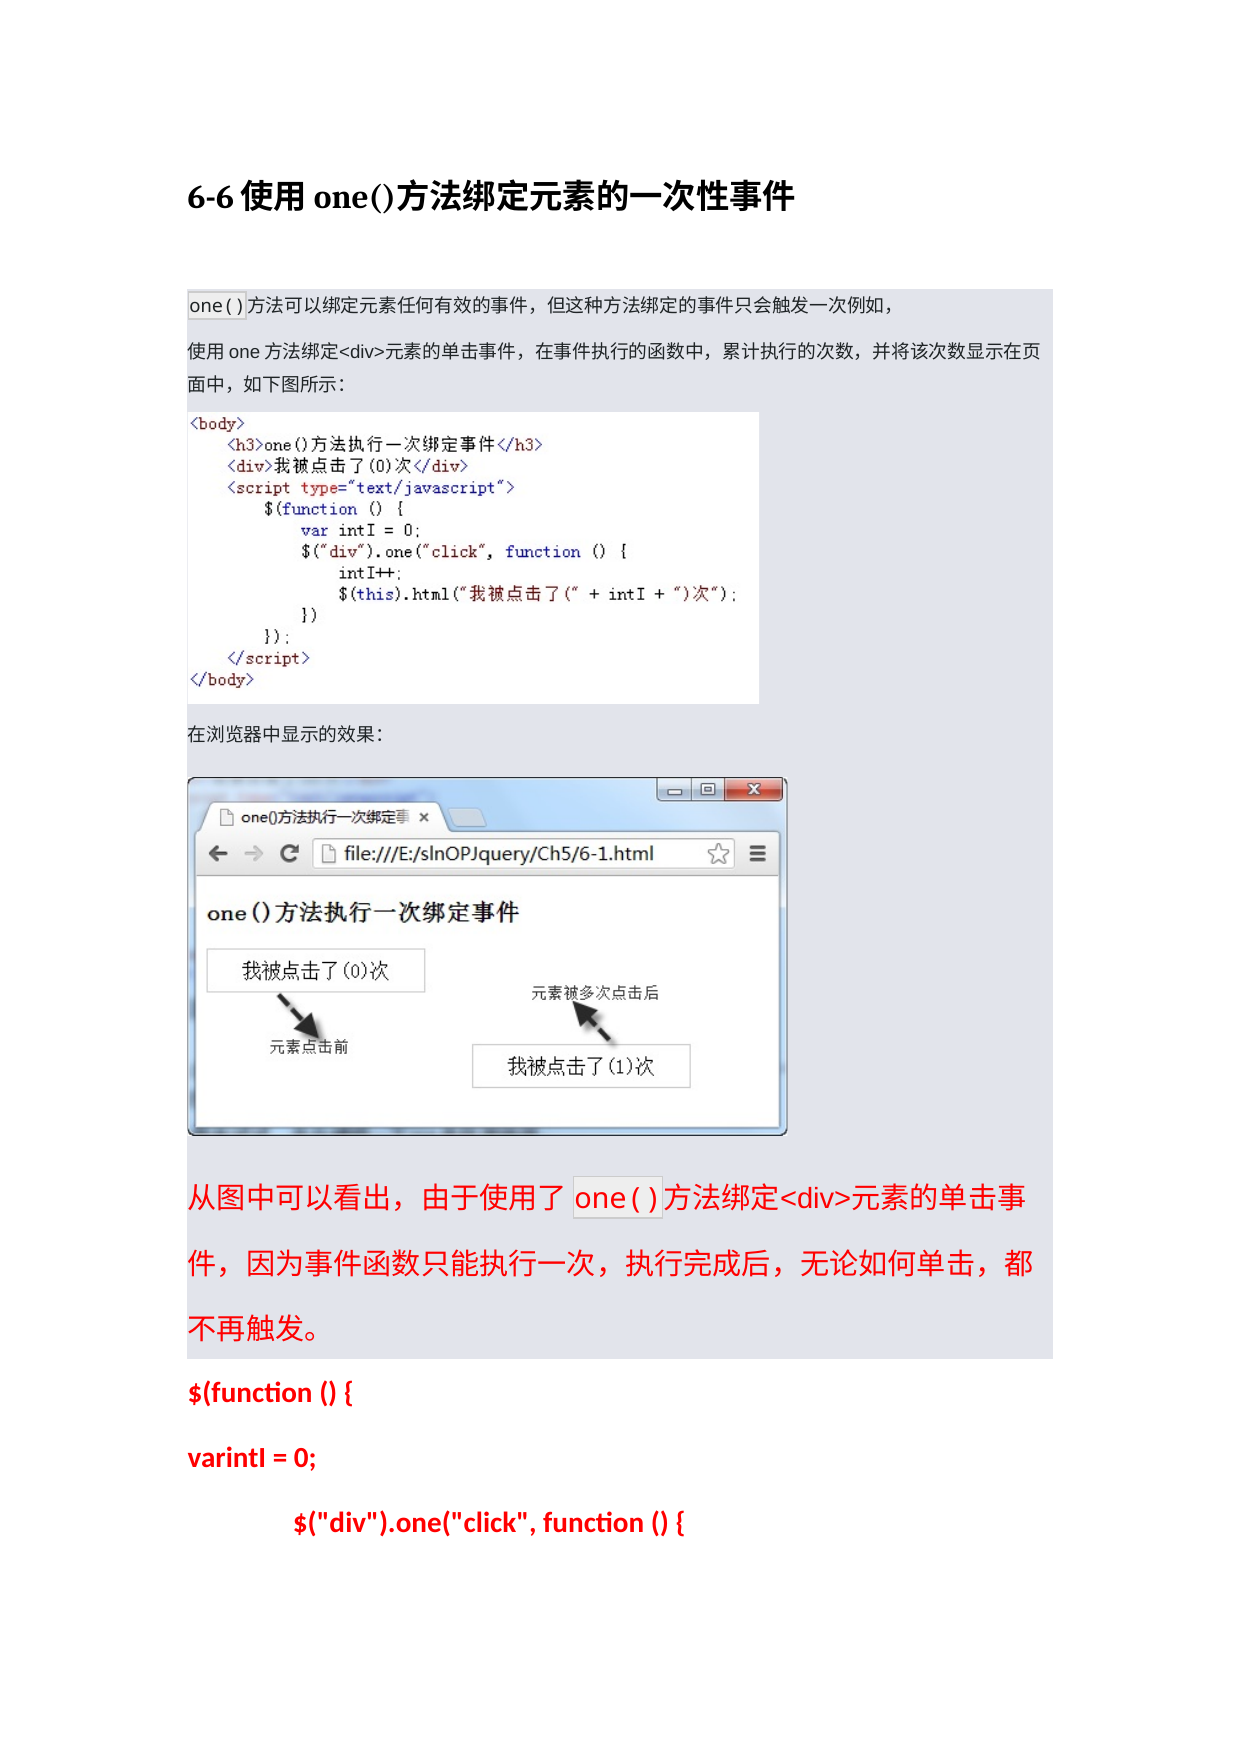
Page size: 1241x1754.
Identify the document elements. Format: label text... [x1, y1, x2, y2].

text one()方法可以绑定元素任何有效的事件，但这种方法绑定的事件只会触发一次例如， [187, 289, 1053, 322]
text $(function () { [187, 1359, 1053, 1424]
text 在浏览器中显示的效果： [187, 717, 1053, 749]
text 从图中可以看出，由于使用了one()方法绑定<div>元素的单击事件，因为事件函数只能执行一次，执行完成后，无论如何单击，都不再触发。 [187, 1164, 1053, 1359]
text 使用one方法绑定<div>元素的单击事件，在事件执行的函数中，累计执行的次数，并将该次数显示在页面中，如下图所示： [187, 334, 1053, 399]
picture [187, 777, 788, 1136]
text varintI = 0; [187, 1424, 1053, 1489]
picture [187, 412, 760, 704]
text $("div").one("click", function () { [187, 1489, 1053, 1554]
subtitle 6-6使用one()方法绑定元素的一次性事件 [187, 162, 1053, 227]
